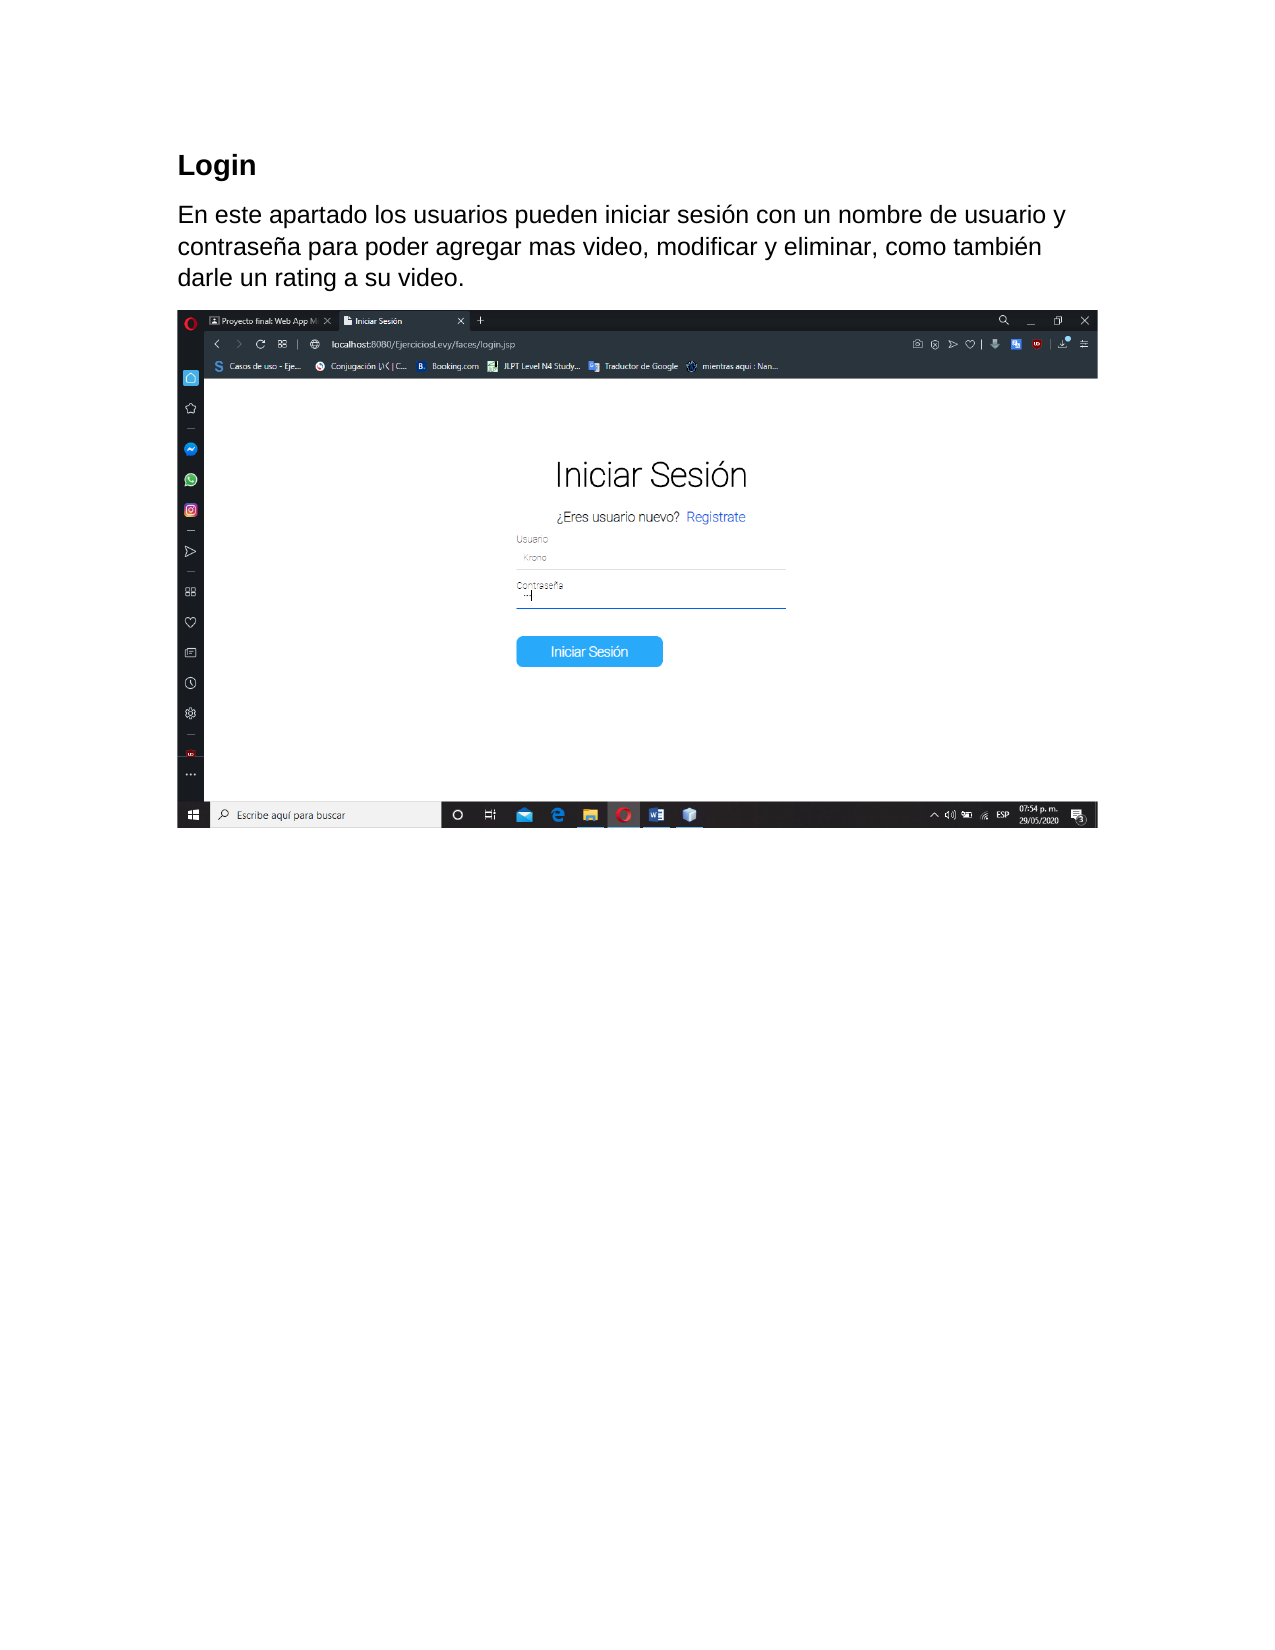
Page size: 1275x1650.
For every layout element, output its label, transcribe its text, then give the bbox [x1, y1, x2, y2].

text Login [177, 148, 1098, 181]
picture [177, 310, 1098, 828]
text En este apartado los usuarios pueden iniciar sesión con un nombre de usuario y contraseña para poder agregar mas video, modificar y eliminar, como también darle un rating a su video. [177, 200, 1098, 291]
